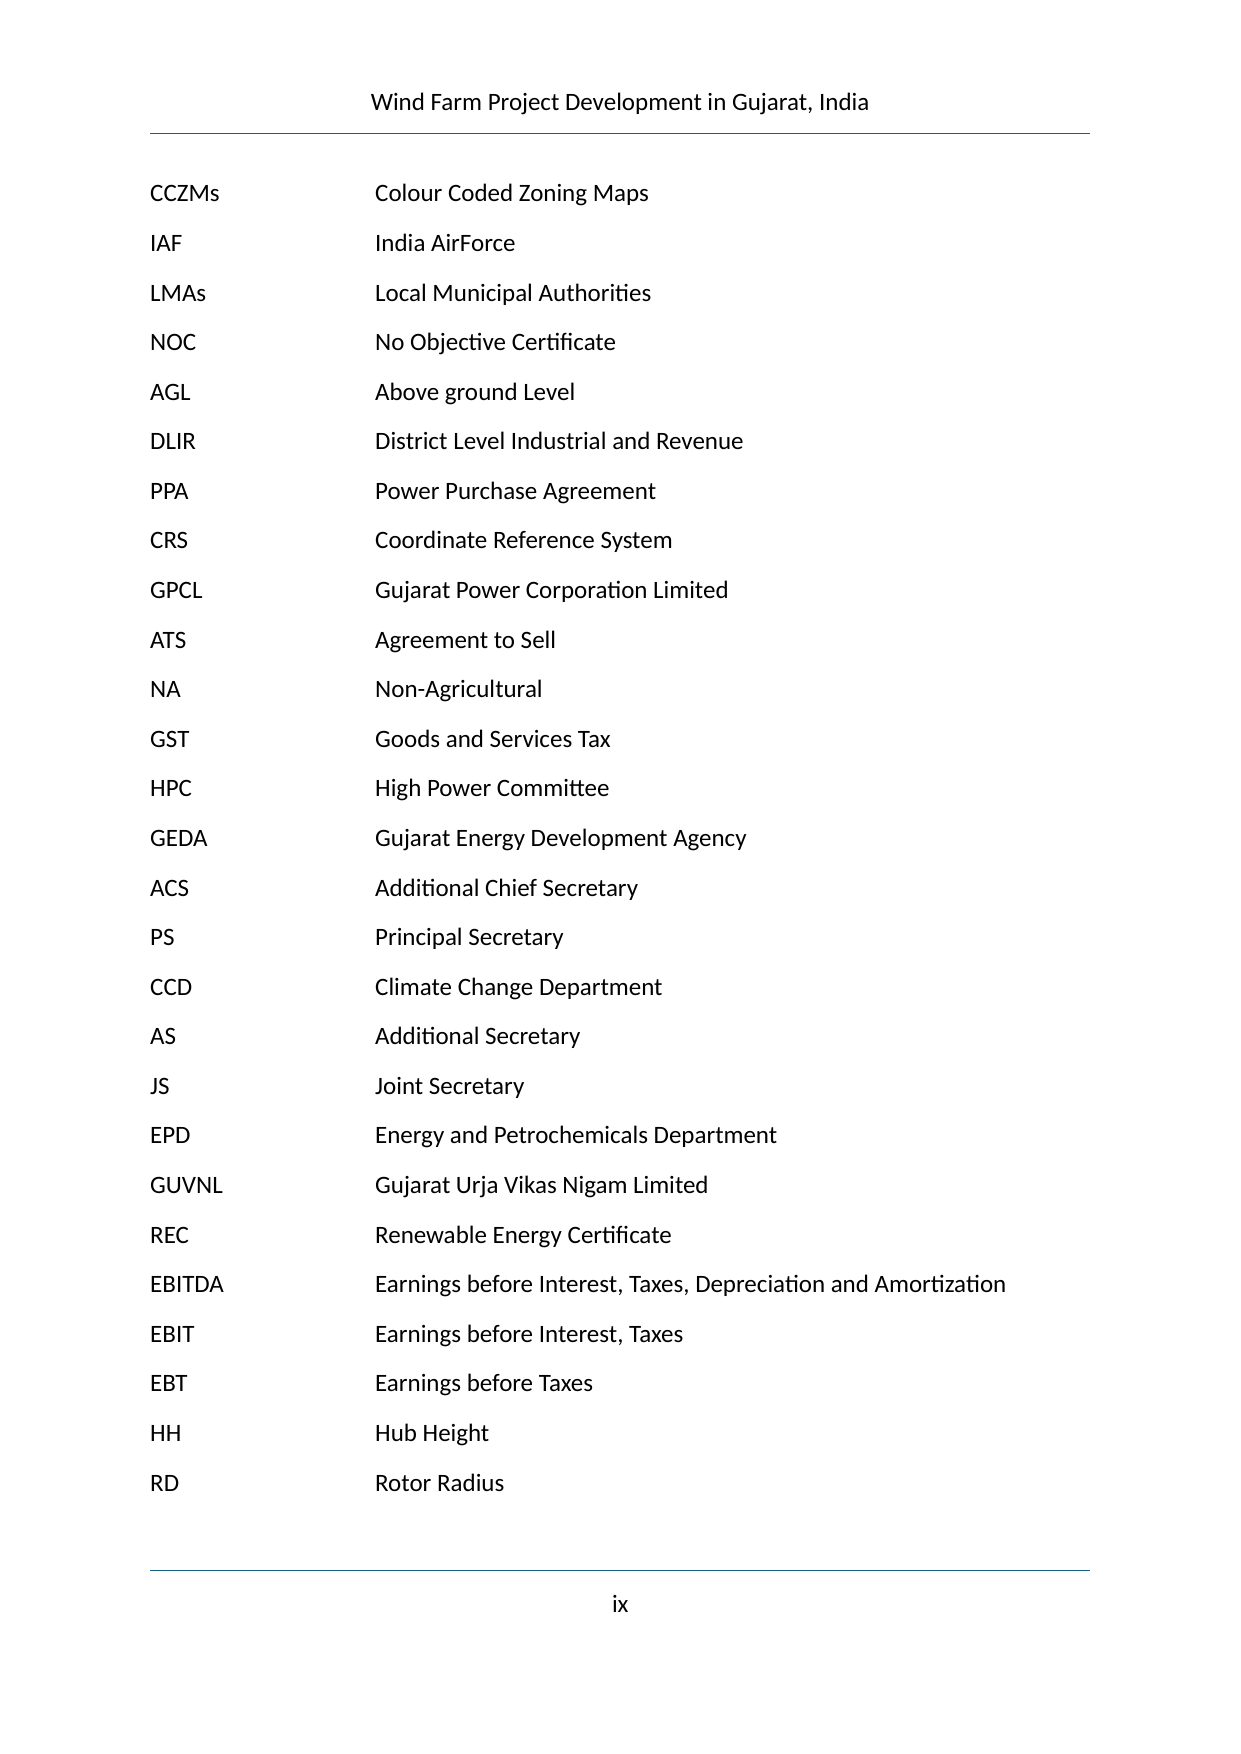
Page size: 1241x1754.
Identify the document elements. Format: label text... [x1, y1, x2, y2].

text EBITDA Earnings before Interest, Taxes, Depreciation and Amortization [150, 1268, 1090, 1299]
text PPA Power Purchase Agreement [150, 475, 1090, 506]
text AGL Above ground Level [150, 376, 1090, 406]
text GPCL Gujarat Power Corporation Limited [150, 574, 1090, 605]
text REC Renewable Energy Certificate [150, 1219, 1090, 1249]
text JS Joint Secretary [150, 1070, 1090, 1101]
text AS Additional Secretary [150, 1020, 1090, 1051]
text NA Non-Agricultural [150, 673, 1090, 704]
text CCD Climate Change Department [150, 971, 1090, 1001]
text PS Principal Secretary [150, 921, 1090, 952]
text GEDA Gujarat Energy Development Agency [150, 822, 1090, 853]
text EPD Energy and Petrochemicals Department [150, 1119, 1090, 1150]
text EBIT Earnings before Interest, Taxes [150, 1318, 1090, 1348]
text RD Rotor Radius [150, 1467, 1090, 1497]
text CRS Coordinate Reference System [150, 524, 1090, 555]
text GST Goods and Services Tax [150, 723, 1090, 753]
text ACS Additional Chief Secretary [150, 872, 1090, 902]
text GUVNL Gujarat Urja Vikas Nigam Limited [150, 1169, 1090, 1200]
text NOC No Objective Certificate [150, 326, 1090, 357]
text IAF India AirForce [150, 227, 1090, 258]
text HPC High Power Committee [150, 772, 1090, 803]
text HH Hub Height [150, 1417, 1090, 1448]
text ATS Agreement to Sell [150, 624, 1090, 654]
text DLIR District Level Industrial and Revenue [150, 425, 1090, 456]
text CCZMs Colour Coded Zoning Maps [150, 177, 1090, 208]
text LMAs Local Municipal Authorities [150, 277, 1090, 307]
text EBT Earnings before Taxes [150, 1367, 1090, 1398]
